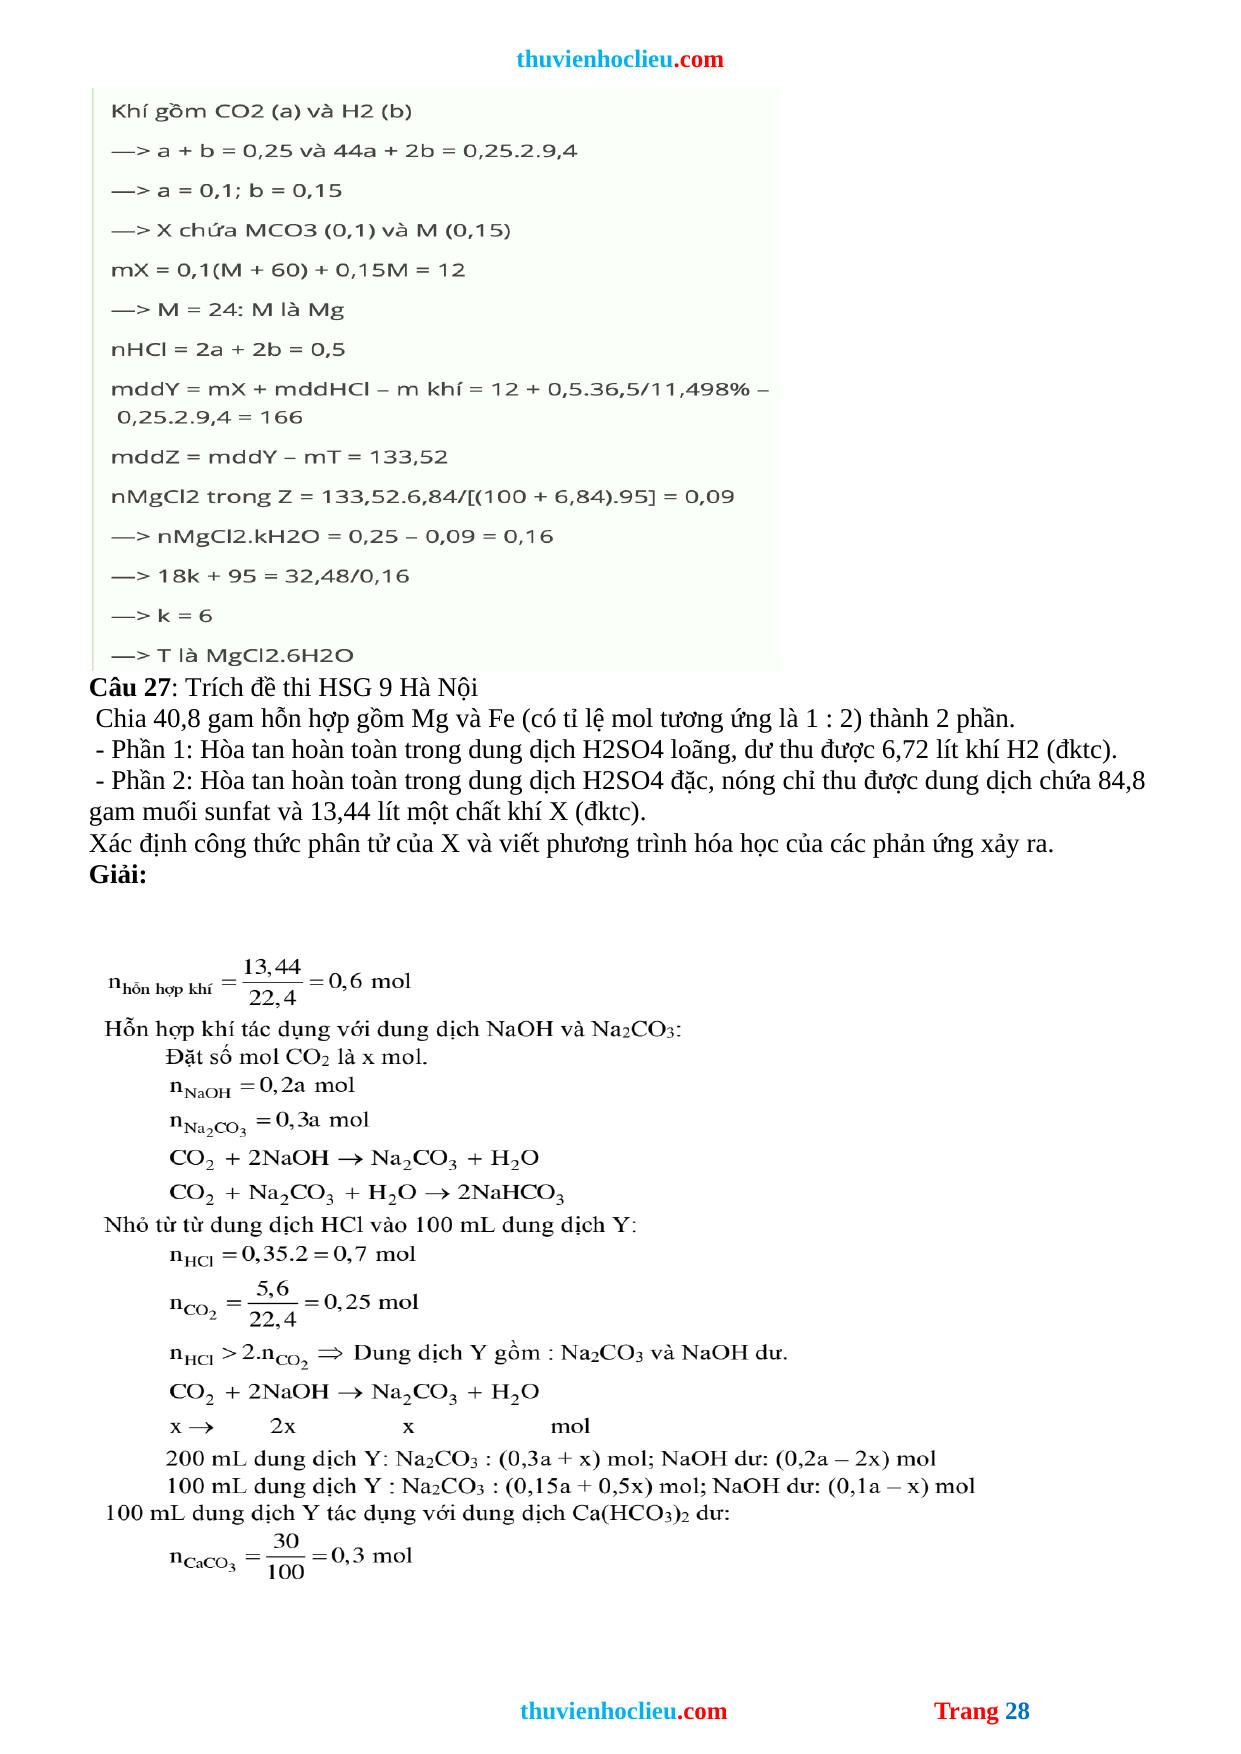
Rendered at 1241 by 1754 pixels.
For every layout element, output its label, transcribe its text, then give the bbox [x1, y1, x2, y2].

text - Phần 1: Hòa tan hoàn toàn trong dung dịch H2SO4 loãng, dư thu được 6,72 lít khí H2 (đktc). [89, 733, 1152, 764]
picture [88, 88, 780, 671]
text Câu 27: Trích đề thi HSG 9 Hà Nội [89, 671, 1152, 702]
picture [88, 951, 1064, 1615]
text Chia 40,8 gam hỗn hợp gồm Mg và Fe (có tỉ lệ mol tương ứng là 1 : 2) thành 2 phần. [89, 702, 1152, 733]
text Giải: [89, 858, 1152, 889]
text Xác định công thức phân tử của X và viết phương trình hóa học của các phản ứng xảy ra. [89, 827, 1152, 858]
text - Phần 2: Hòa tan hoàn toàn trong dung dịch H2SO4 đặc, nóng chỉ thu được dung dịch chứa 84,8 gam muối sunfat và 13,44 lít một chất khí X (đktc). [89, 764, 1152, 827]
